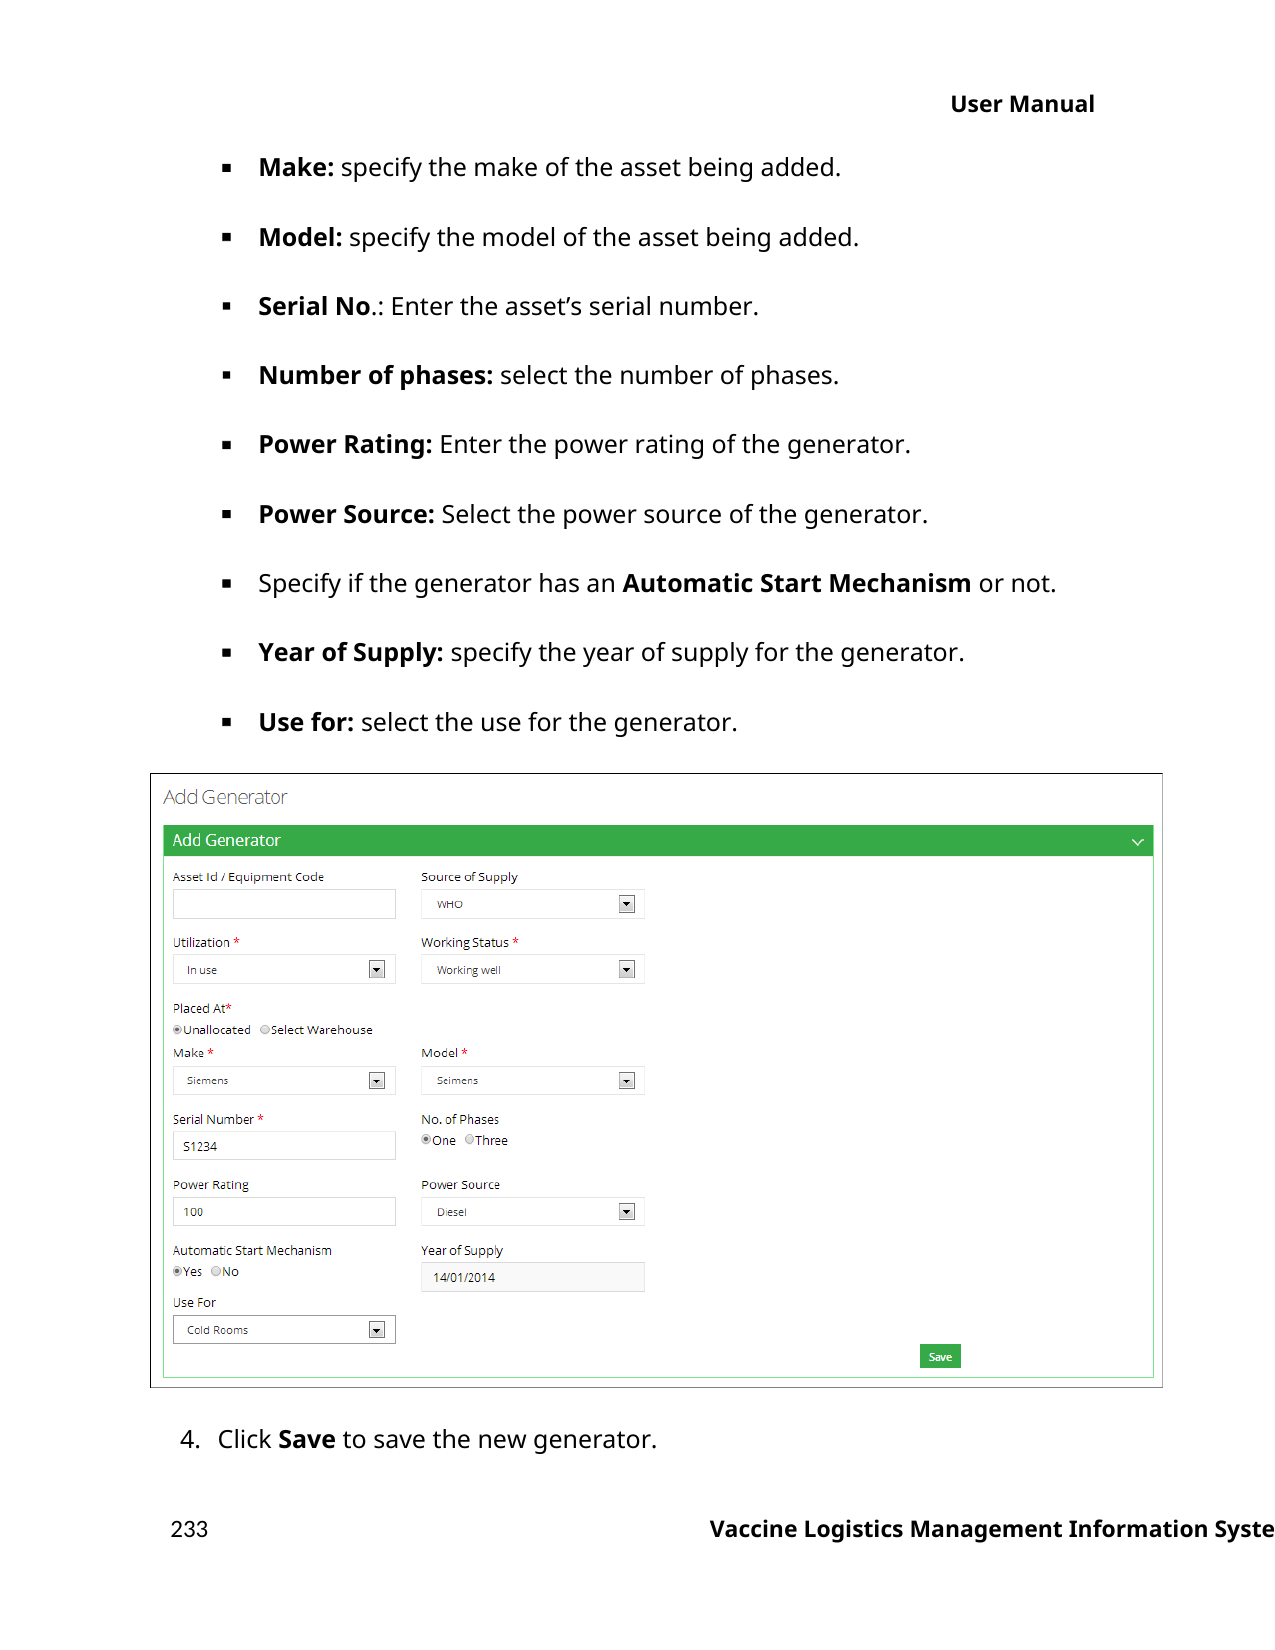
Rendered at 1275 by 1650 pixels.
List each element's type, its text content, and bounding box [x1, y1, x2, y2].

list Power Source: Select the power source of the generator. [221, 496, 1095, 530]
list Model: specify the model of the asset being added. [221, 219, 1095, 253]
list Use for: select the use for the generator. [221, 704, 1095, 738]
list Specify if the generator has an Automatic Start Mechanism or not. [221, 566, 1095, 600]
picture [150, 773, 1163, 1388]
list Year of Supply: specify the year of supply for the generator. [221, 635, 1095, 669]
list Power Rating: Enter the power rating of the generator. [221, 427, 1095, 461]
list Click Save to save the new generator. [180, 1421, 1095, 1455]
list Number of phases: select the number of phases. [221, 358, 1095, 392]
list Make: specify the make of the asset being added. [221, 150, 1095, 184]
list Serial No.: Enter the asset’s serial number. [221, 288, 1095, 323]
